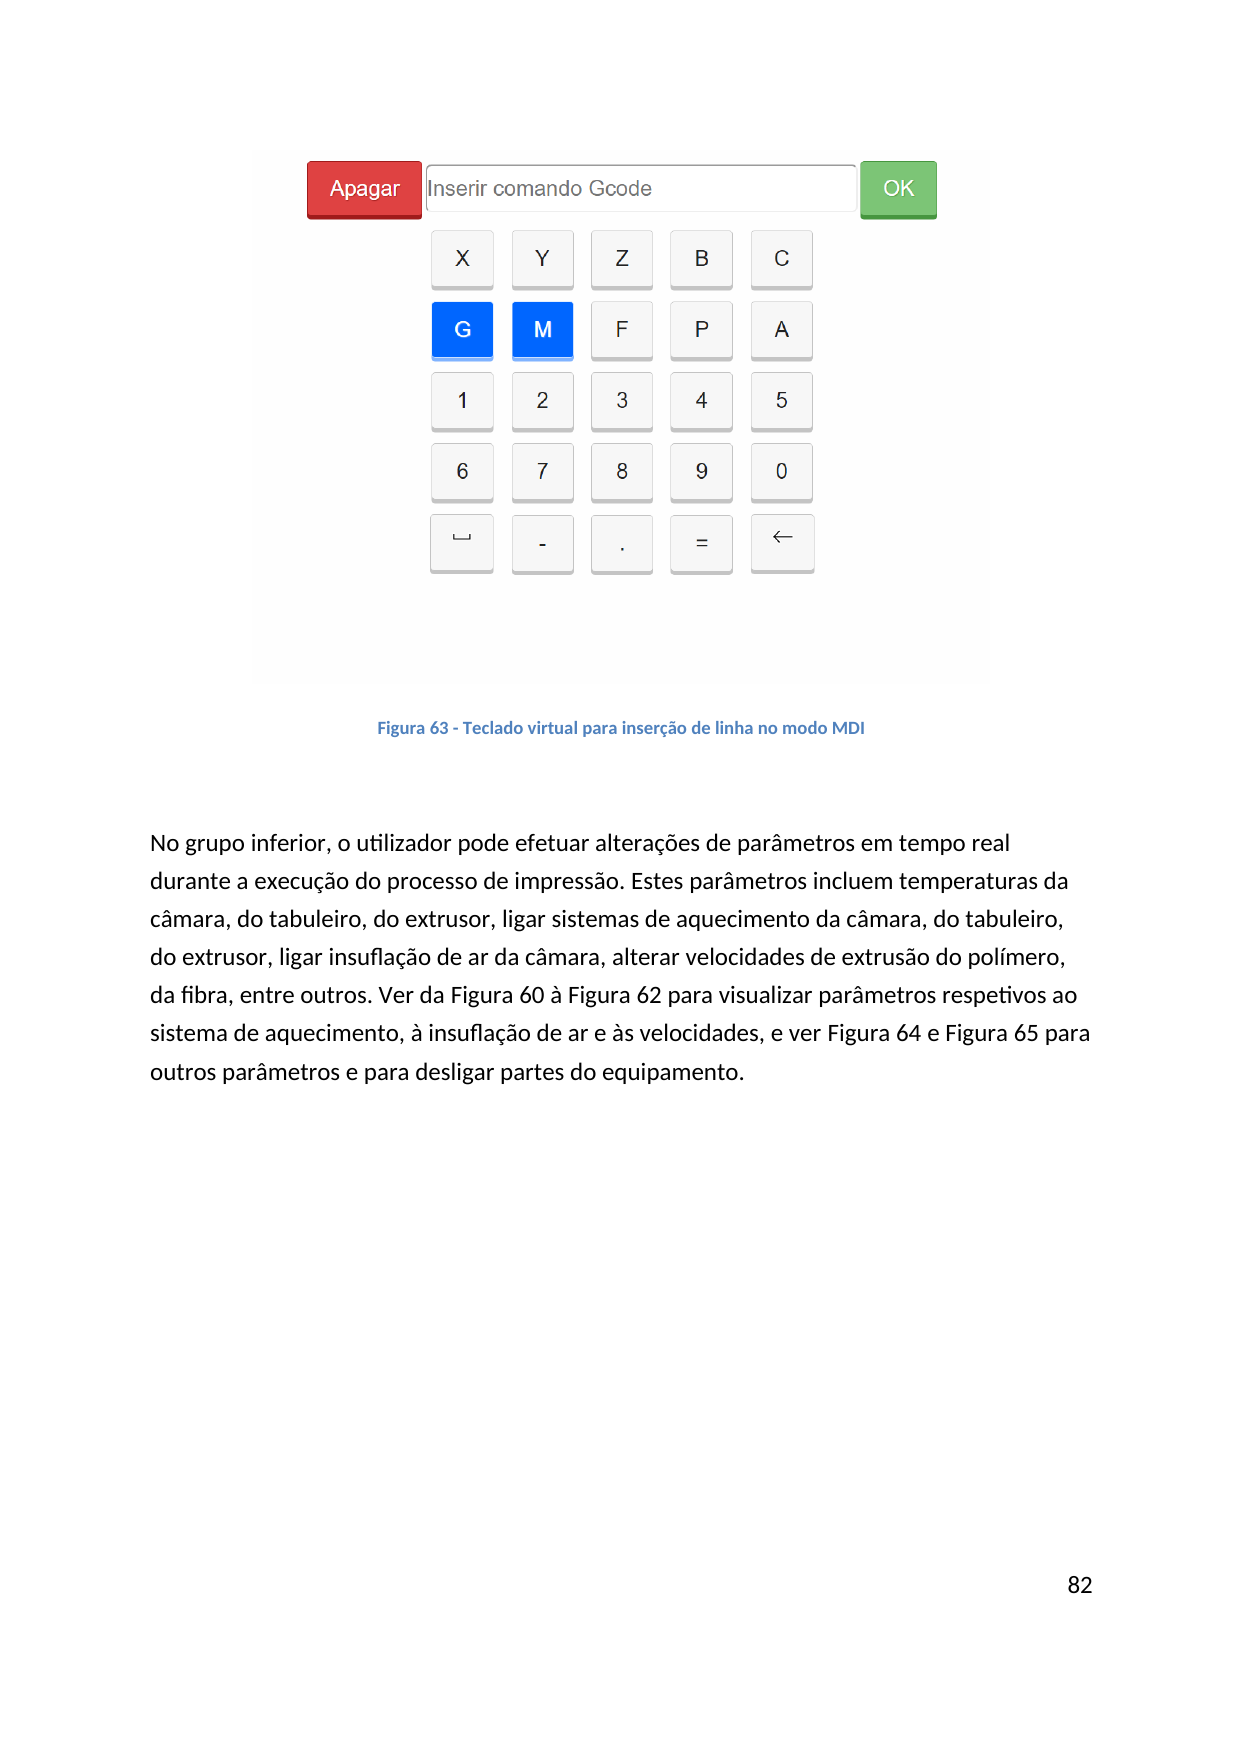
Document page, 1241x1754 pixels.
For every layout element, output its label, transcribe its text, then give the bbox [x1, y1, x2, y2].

text No grupo inferior, o utilizador pode efetuar alterações de parâmetros em tempo real durante a execução do processo de impressão. Estes parâmetros incluem temperaturas da câmara, do tabuleiro, do extrusor, ligar sistemas de aquecimento da câmara, do tabuleiro, do extrusor, ligar insuflação de ar da câmara, alterar velocidades de extrusão do polímero, da fibra, entre outros. Ver da Figura 60 à Figura 62 para visualizar parâmetros respetivos ao sistema de aquecimento, à insuflação de ar e às velocidades, e ver Figura 64 e Figura 65 para outros parâmetros e para desligar partes do equipamento. [150, 827, 1092, 1086]
picture [252, 150, 991, 684]
